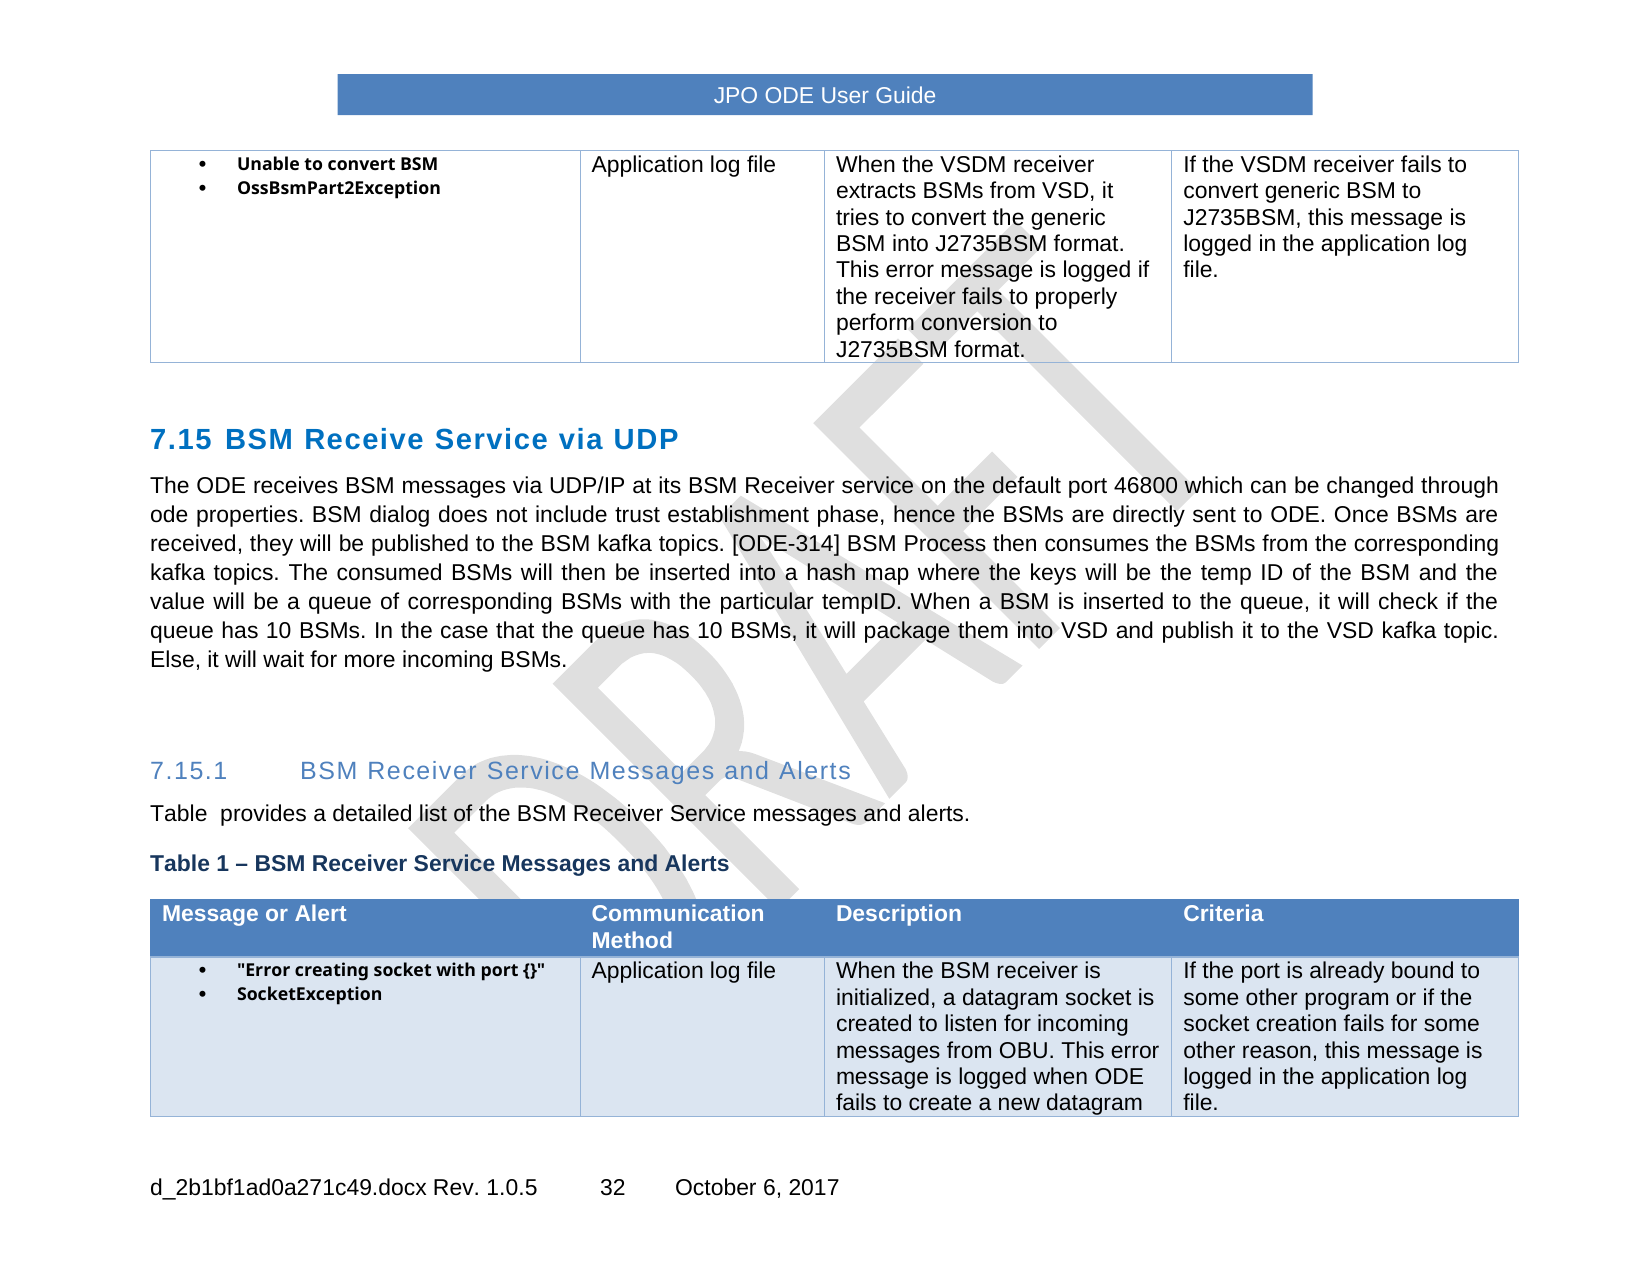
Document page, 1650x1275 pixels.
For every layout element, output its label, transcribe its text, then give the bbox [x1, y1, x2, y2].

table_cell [581, 151, 824, 362]
table_header Description [825, 900, 1171, 956]
table_header Communication Method [581, 900, 824, 956]
subtitle BSM Receive Service via UDP [150, 423, 1500, 456]
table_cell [151, 958, 580, 1116]
table_cell When the VSDM receiver extracts BSMs from VSD, it tries to convert the generic BSM into J2735BSM format. This error message is logged if the receiver fails to properly perform conversion to J2735BSM format. [825, 151, 1171, 362]
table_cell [1172, 958, 1518, 1116]
text The ODE receives BSM messages via UDP/IP at its BSM Receiver service on the default port 46800 which can be changed through ode properties. BSM dialog does not include trust establishment phase, hence the BSMs are directly sent to ODE. Once BSMs are received, they will be published to the BSM kafka topics. [ODE-314] BSM Process then consumes the BSMs from the corresponding kafka topics. The consumed BSMs will then be inserted into a hash map where the keys will be the temp ID of the BSM and the value will be a queue of corresponding BSMs with the particular tempID. When a BSM is inserted to the queue, it will check if the queue has 10 BSMs. In the case that the queue has 10 BSMs, it will package them into VSD and publish it to the VSD kafka topic. Else, it will wait for more incoming BSMs. [150, 472, 1500, 672]
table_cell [825, 958, 1171, 1116]
text Table 1 – BSM Receiver Service Messages and Alerts [150, 849, 1500, 876]
table_cell If the VSDM receiver fails to convert generic BSM to J2735BSM, this message is logged in the application log file. [1172, 151, 1518, 362]
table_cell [581, 958, 824, 1116]
table_header Criteria [1172, 900, 1518, 956]
text Table 1 provides a detailed list of the BSM Receiver Service messages and alerts. [150, 800, 1500, 826]
subtitle BSM Receiver Service Messages and Alerts [150, 756, 1500, 784]
table_header Message or Alert [151, 900, 580, 956]
table_cell Unable to convert BSM OssBsmPart2Exception [151, 151, 580, 362]
